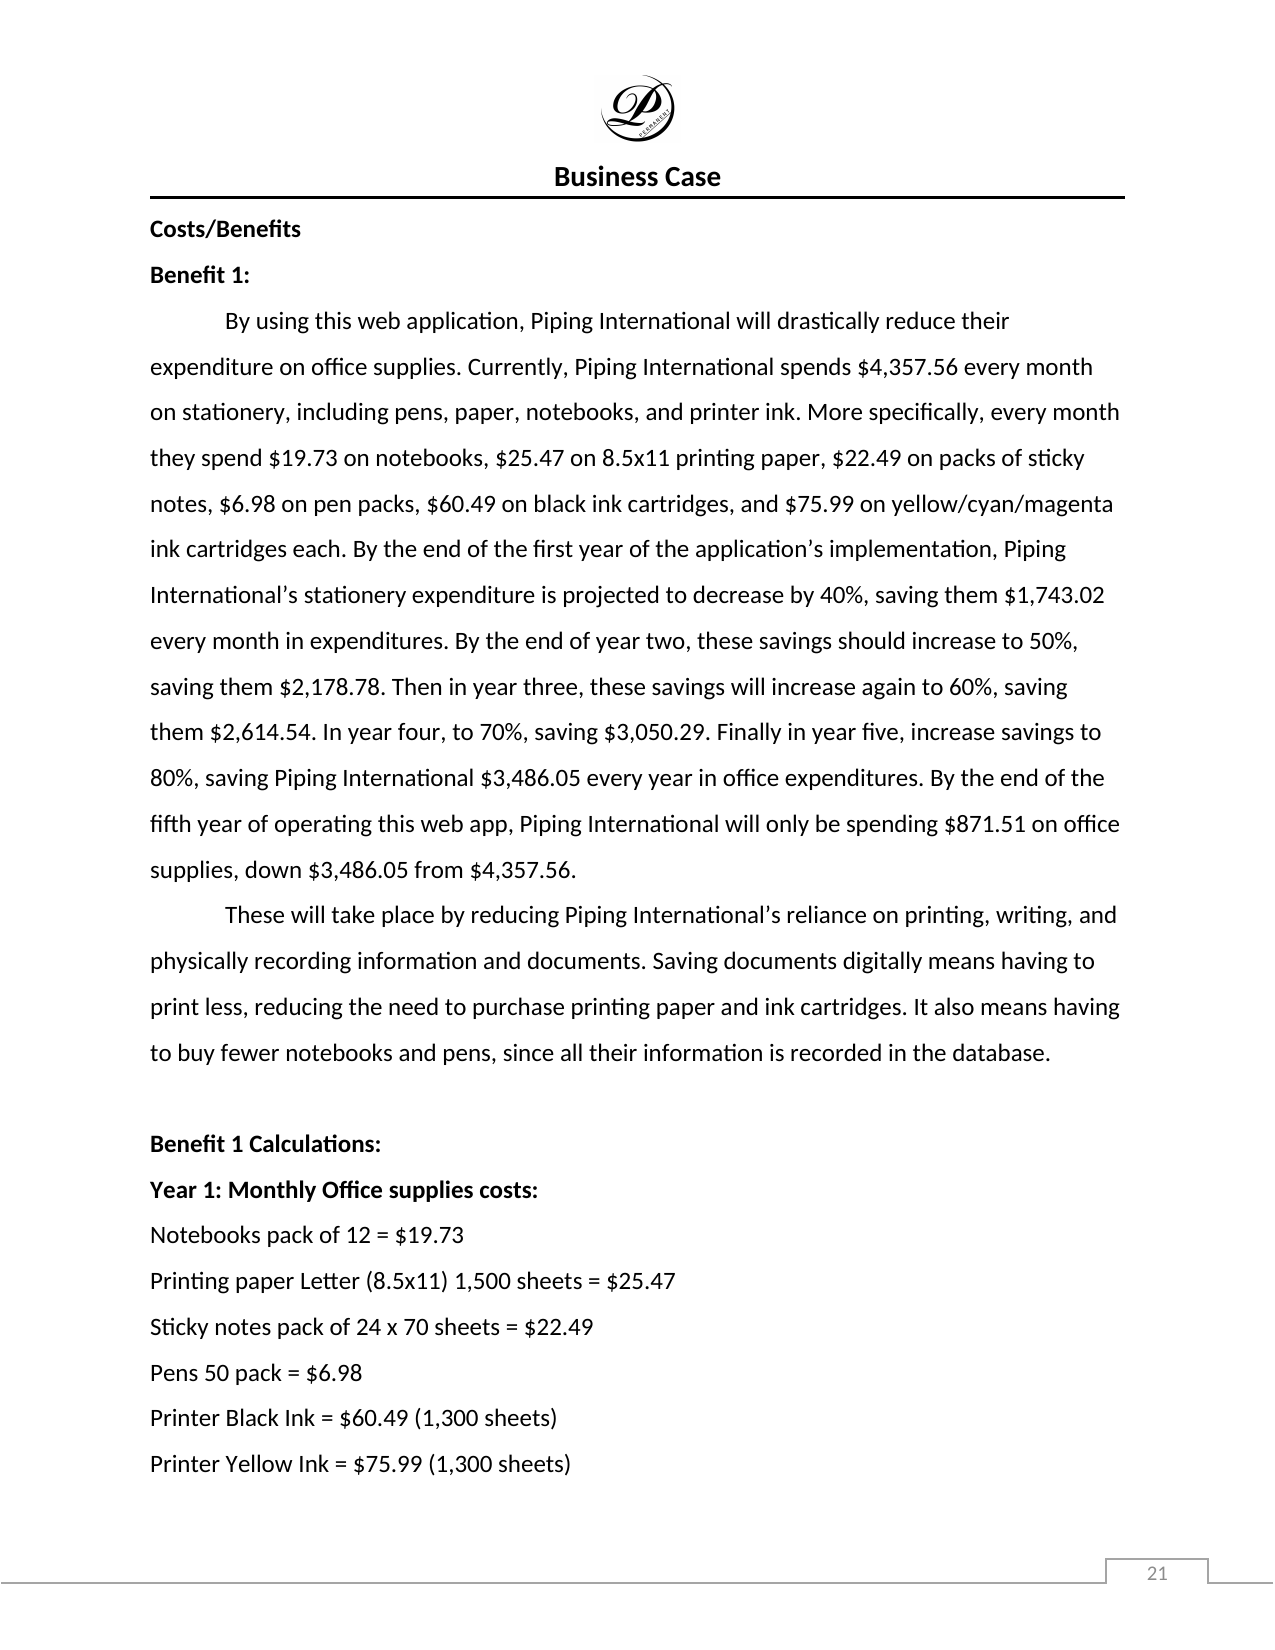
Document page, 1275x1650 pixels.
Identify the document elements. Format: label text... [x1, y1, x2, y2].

text Printer Black Ink = $60.49 (1,300 sheets) [150, 1402, 1125, 1433]
text These will take place by reducing Piping International’s reliance on printing, writing, and physically recording information and documents. Saving documents digitally means having to print less, reducing the need to purchase printing paper and ink cartridges. It also means having to buy fewer notebooks and pens, since all their information is recorded in the database. [150, 899, 1125, 1067]
text Sticky notes pack of 24 x 70 sheets = $22.49 [150, 1311, 1125, 1342]
text By using this web application, Piping International will drastically reduce their expenditure on office supplies. Currently, Piping International spends $4,357.56 every month on stationery, including pens, paper, notebooks, and printer ink. More specifically, every month they spend $19.73 on notebooks, $25.47 on 8.5x11 printing paper, $22.49 on packs of sticky notes, $6.98 on pen packs, $60.49 on black ink cartridges, and $75.99 on yellow/cyan/magenta ink cartridges each. By the end of the first year of the application’s implementation, Piping International’s stationery expenditure is projected to decrease by 40%, saving them $1,743.02 every month in expenditures. By the end of year two, these savings should increase to 50%, saving them $2,178.78. Then in year three, these savings will increase again to 60%, saving them $2,614.54. In year four, to 70%, saving $3,050.29. Finally in year five, increase savings to 80%, saving Piping International $3,486.05 every year in office expenditures. By the end of the fifth year of operating this web app, Piping International will only be spending $871.51 on office supplies, down $3,486.05 from $4,357.56. [150, 305, 1125, 884]
text Printer Yellow Ink = $75.99 (1,300 sheets) [150, 1448, 1125, 1479]
text Pens 50 pack = $6.98 [150, 1357, 1125, 1387]
text Benefit 1 Calculations: [150, 1128, 1125, 1159]
text Printing paper Letter (8.5x11) 1,500 sheets = $25.47 [150, 1265, 1125, 1296]
text Year 1: Monthly Office supplies costs: [150, 1174, 1125, 1204]
text Notebooks pack of 12 = $19.73 [150, 1219, 1125, 1250]
picture [593, 75, 682, 143]
text Benefit 1: [150, 259, 1125, 290]
text Costs/Benefits [150, 213, 1125, 244]
